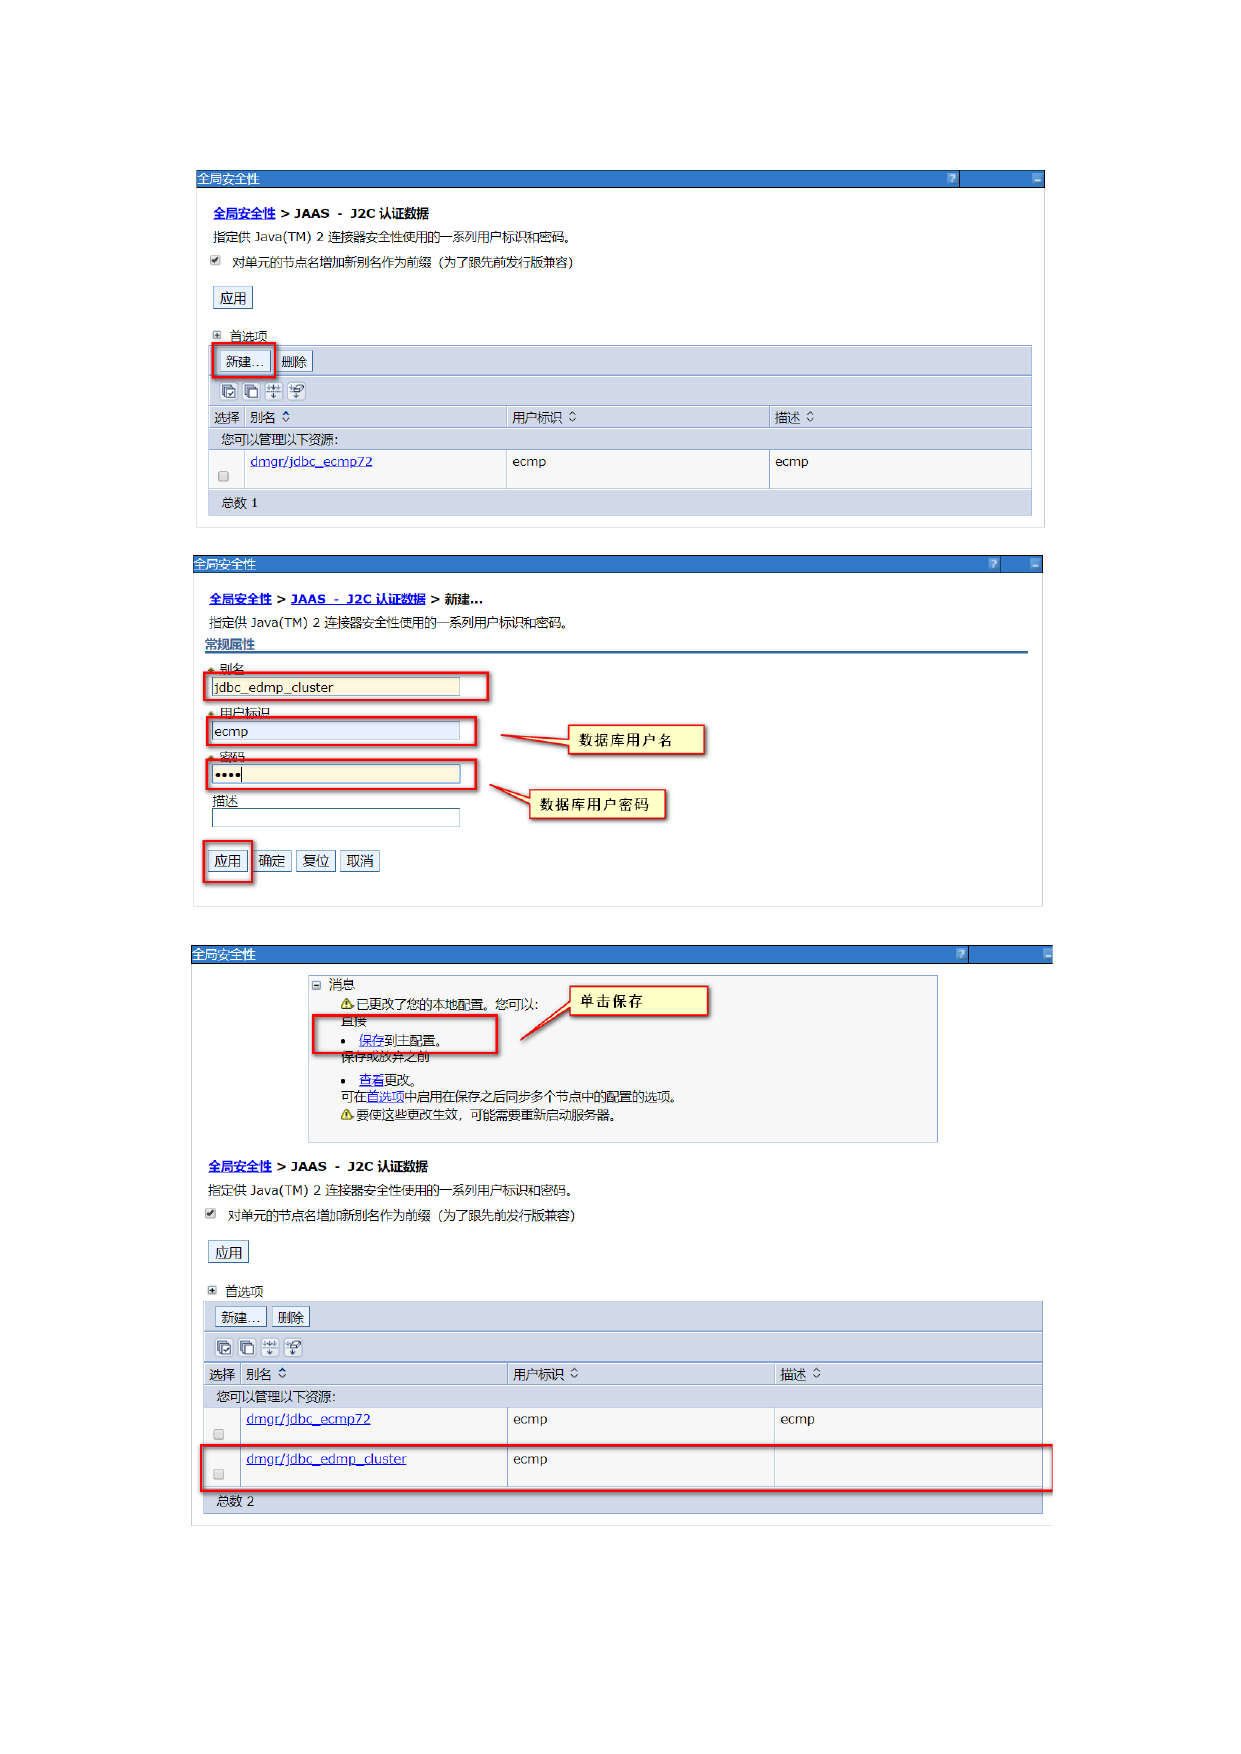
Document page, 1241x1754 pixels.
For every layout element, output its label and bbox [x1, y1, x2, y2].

picture [187, 942, 1053, 1526]
picture [187, 162, 1053, 537]
picture [187, 552, 1053, 916]
